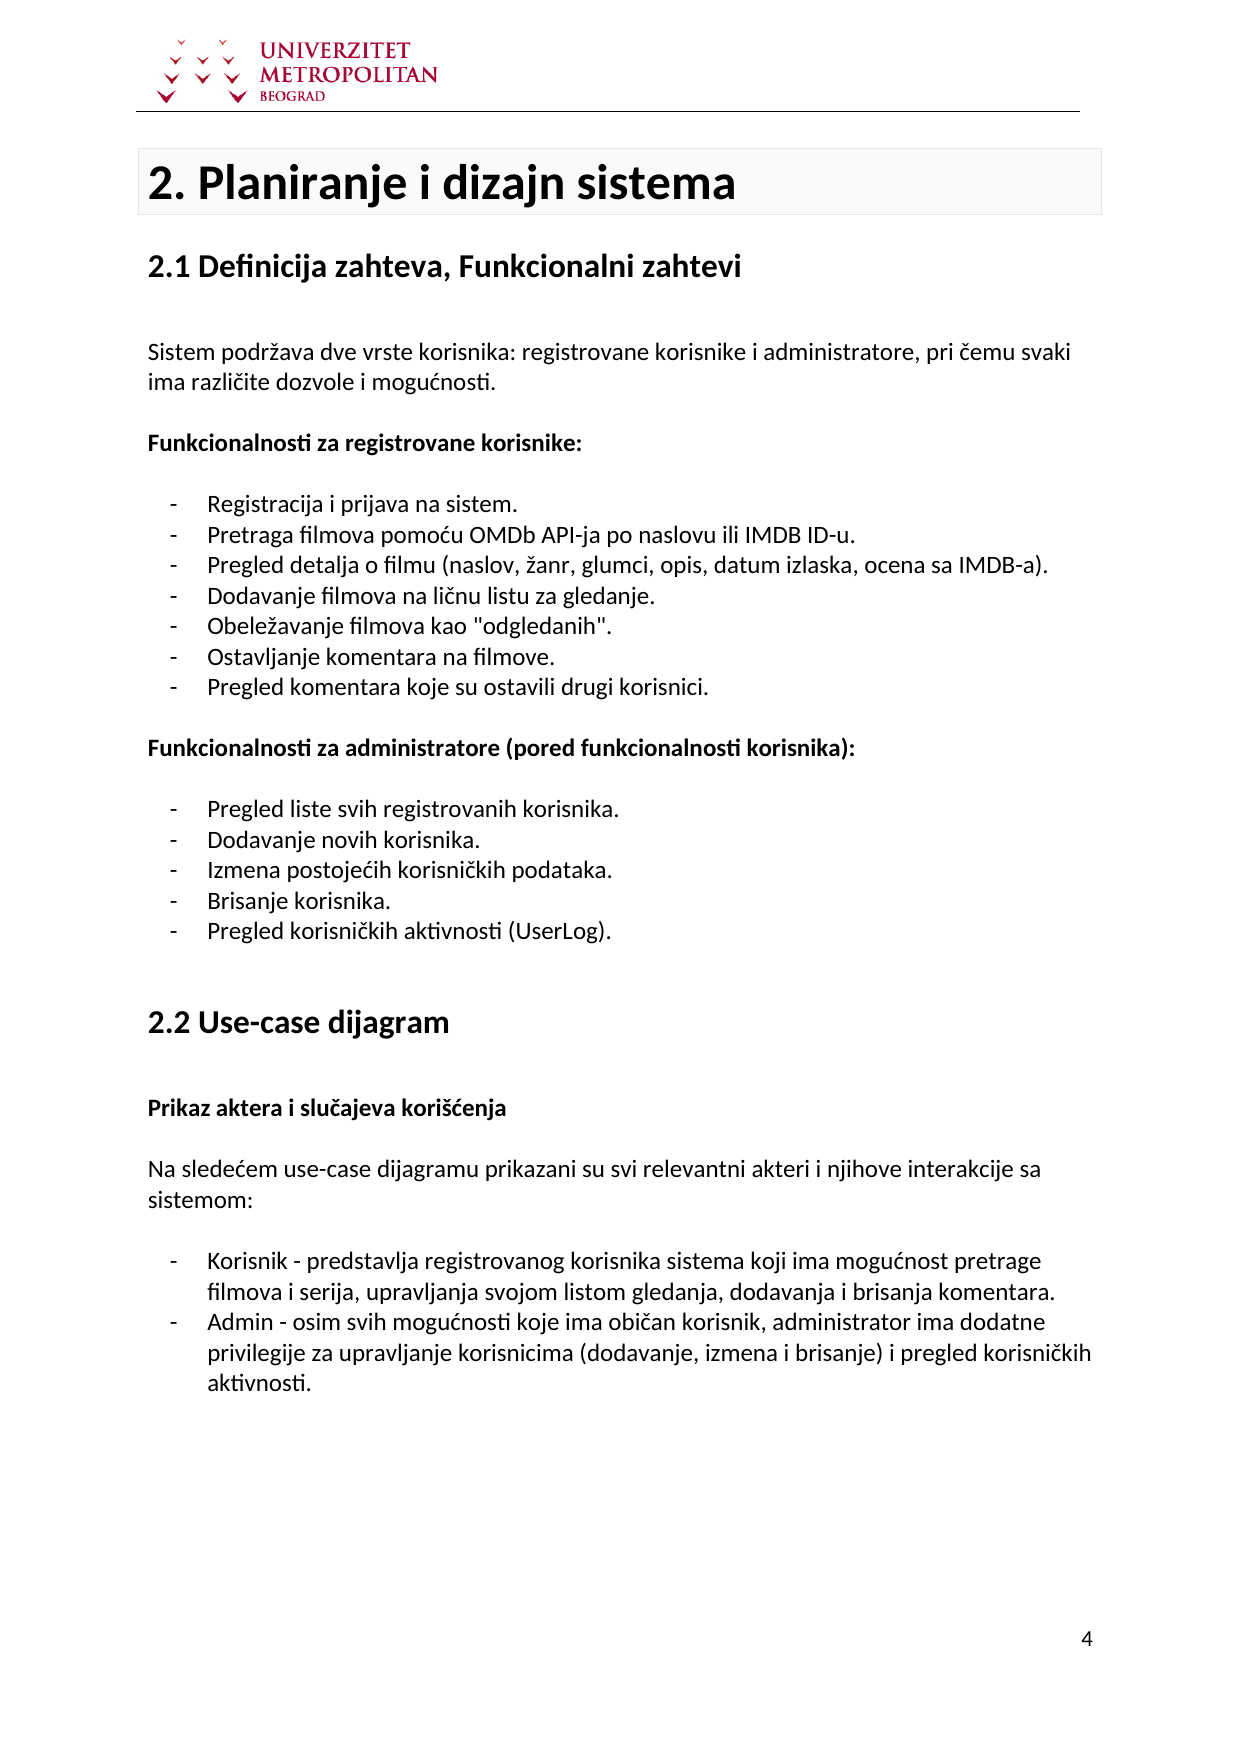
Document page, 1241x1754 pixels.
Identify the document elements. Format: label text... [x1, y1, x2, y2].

text Na sledećem use-case dijagramu prikazani su svi relevantni akteri i njihove interakcije sa sistemom: [148, 1153, 1093, 1214]
list Brisanje korisnika. [169, 885, 1093, 916]
list Admin - osim svih mogućnosti koje ima običan korisnik, administrator ima dodatne privilegije za upravljanje korisnicima (dodavanje, izmena i brisanje) i pregled korisničkih aktivnosti. [169, 1306, 1093, 1398]
text Sistem podržava dve vrste korisnika: registrovane korisnike i administratore, pri čemu svaki ima različite dozvole i mogućnosti. [148, 336, 1093, 397]
picture [147, 29, 447, 111]
text Funkcionalnosti za administratore (pored funkcionalnosti korisnika): [148, 732, 1093, 763]
list Izmena postojećih korisničkih podataka. [169, 854, 1093, 885]
list Pregled detalja o filmu (naslov, žanr, glumci, opis, datum izlaska, ocena sa IMDB-a). [169, 549, 1093, 580]
list Ostavljanje komentara na filmove. [169, 641, 1093, 671]
list Korisnik - predstavlja registrovanog korisnika sistema koji ima mogućnost pretrage filmova i serija, upravljanja svojom listom gledanja, dodavanja i brisanja komentara. [169, 1245, 1093, 1306]
list Obeležavanje filmova kao "odgledanih". [169, 610, 1093, 641]
list Dodavanje novih korisnika. [169, 824, 1093, 854]
list Pregled liste svih registrovanih korisnika. [169, 793, 1093, 824]
subtitle 2. Planiranje i dizajn sistema [139, 149, 1101, 214]
list Pretraga filmova pomoću OMDb API-ja po naslovu ili IMDB ID-u. [169, 519, 1093, 549]
text Funkcionalnosti za registrovane korisnike: [148, 427, 1093, 458]
list Dodavanje filmova na ličnu listu za gledanje. [169, 580, 1093, 610]
text Prikaz aktera i slučajeva korišćenja [148, 1092, 1093, 1123]
list Registracija i prijava na sistem. [169, 488, 1093, 519]
subtitle 2.2 Use-case dijagram [148, 1002, 1093, 1042]
list Pregled komentara koje su ostavili drugi korisnici. [169, 671, 1093, 702]
subtitle 2.1 Definicija zahteva, Funkcionalni zahtevi [148, 245, 1093, 285]
list Pregled korisničkih aktivnosti (UserLog). [169, 916, 1093, 946]
